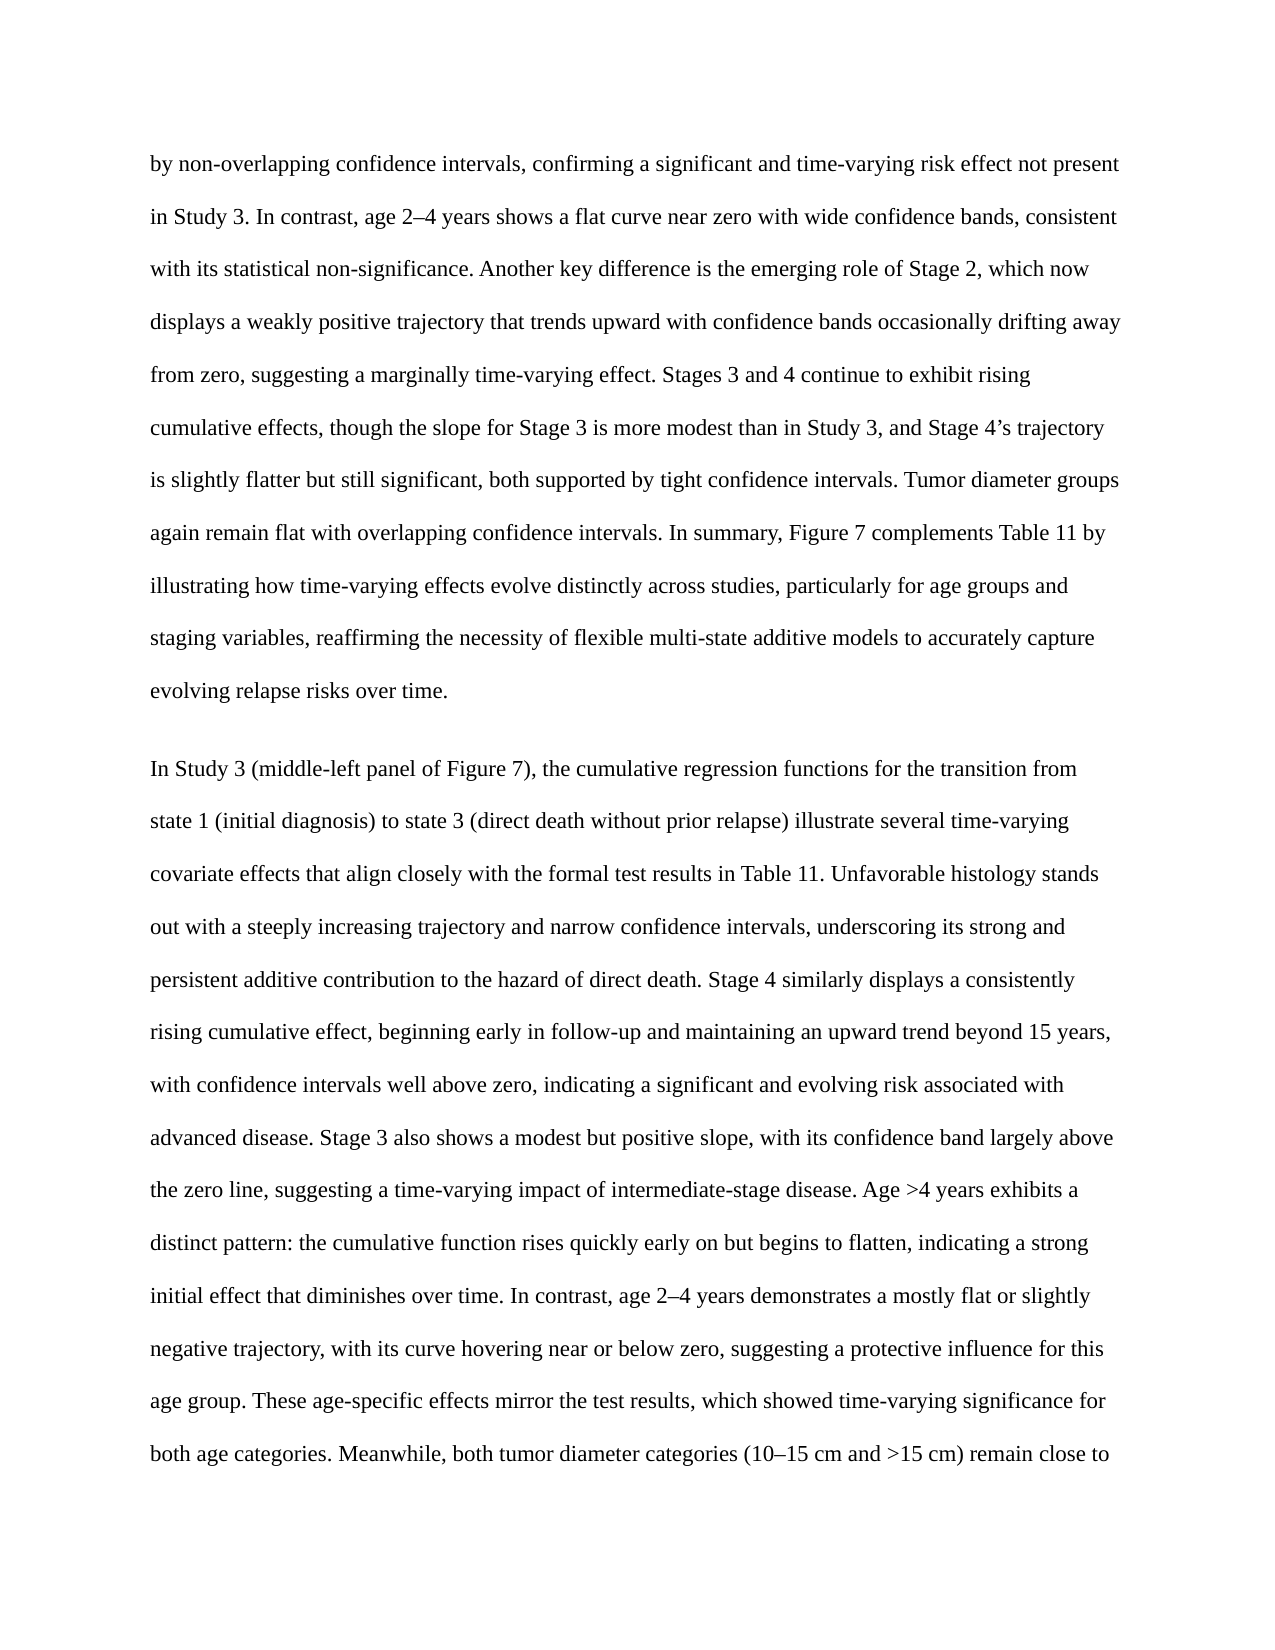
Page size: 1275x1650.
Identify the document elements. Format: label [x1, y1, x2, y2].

text [150, 755, 1125, 1466]
text [150, 150, 1125, 703]
